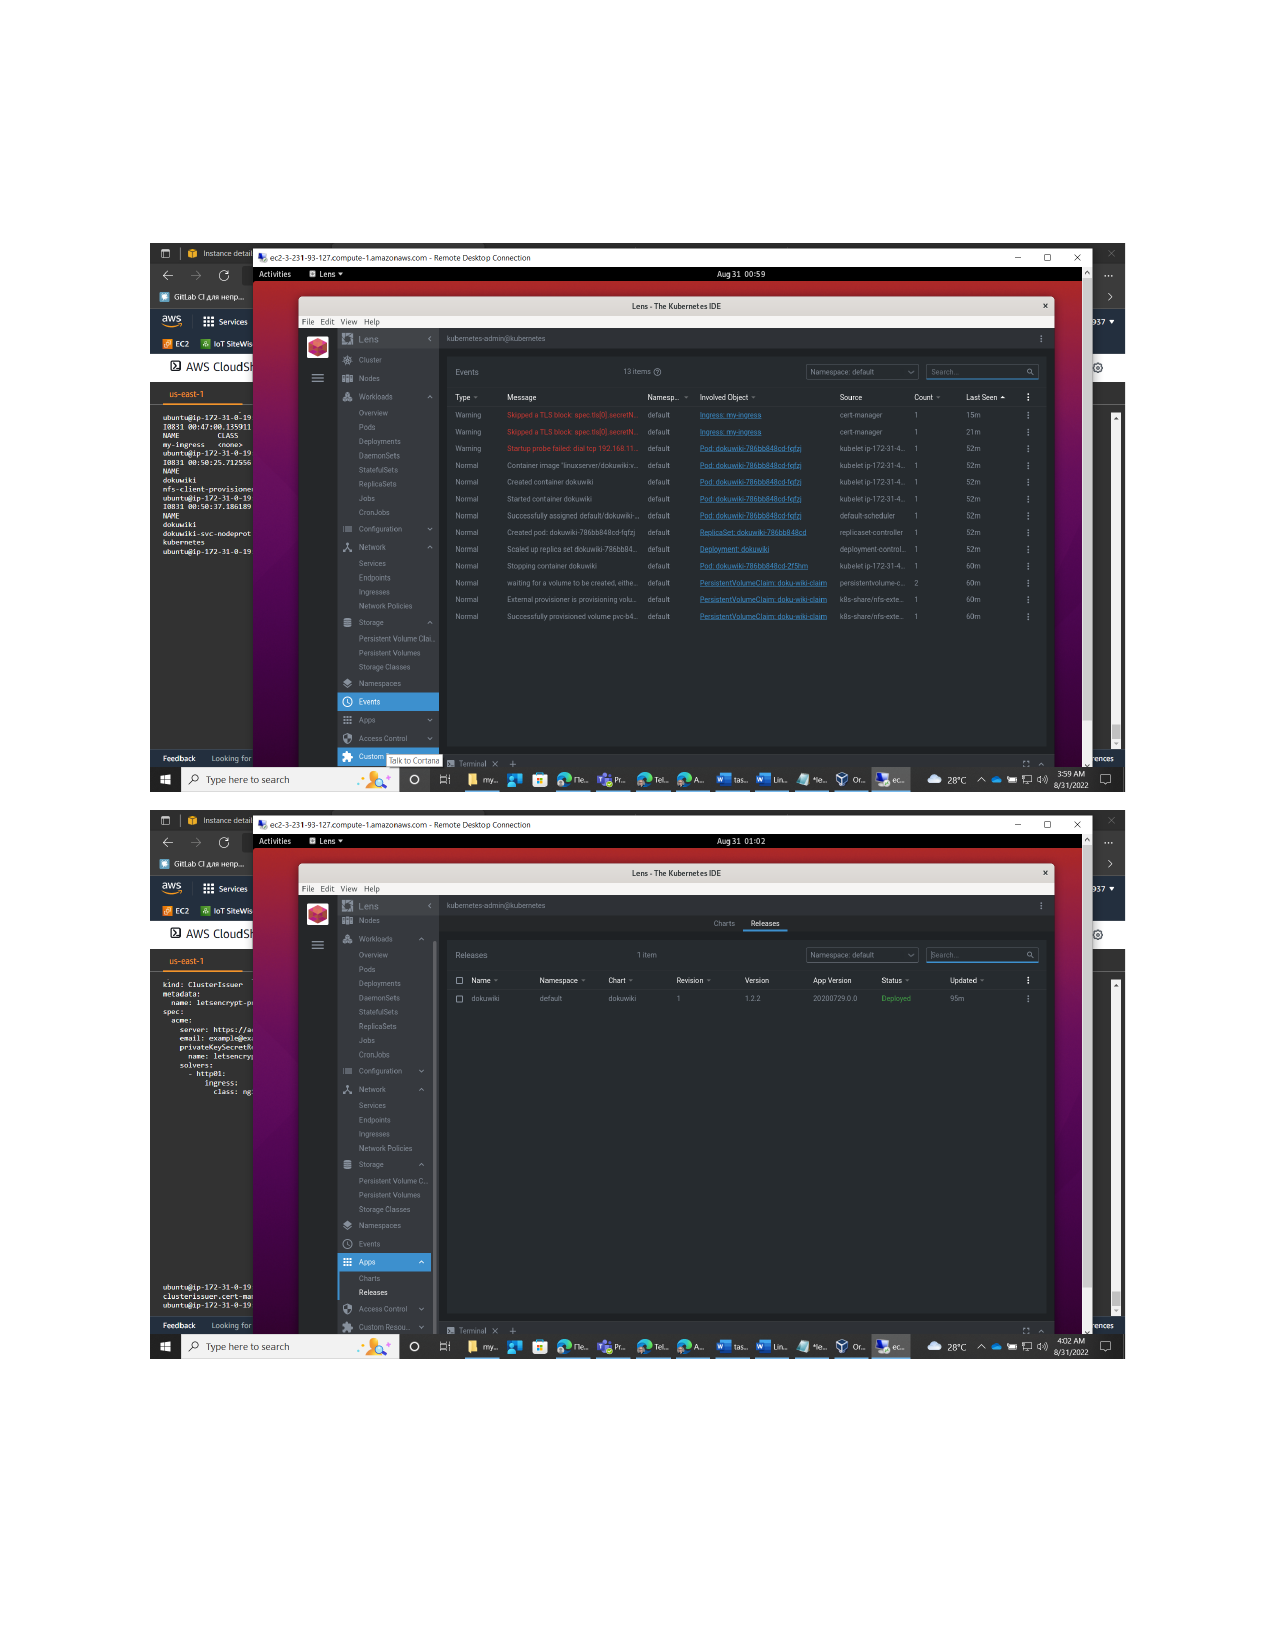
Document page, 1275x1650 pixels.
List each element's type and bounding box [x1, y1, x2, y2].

picture [150, 243, 1125, 792]
picture [150, 810, 1125, 1359]
